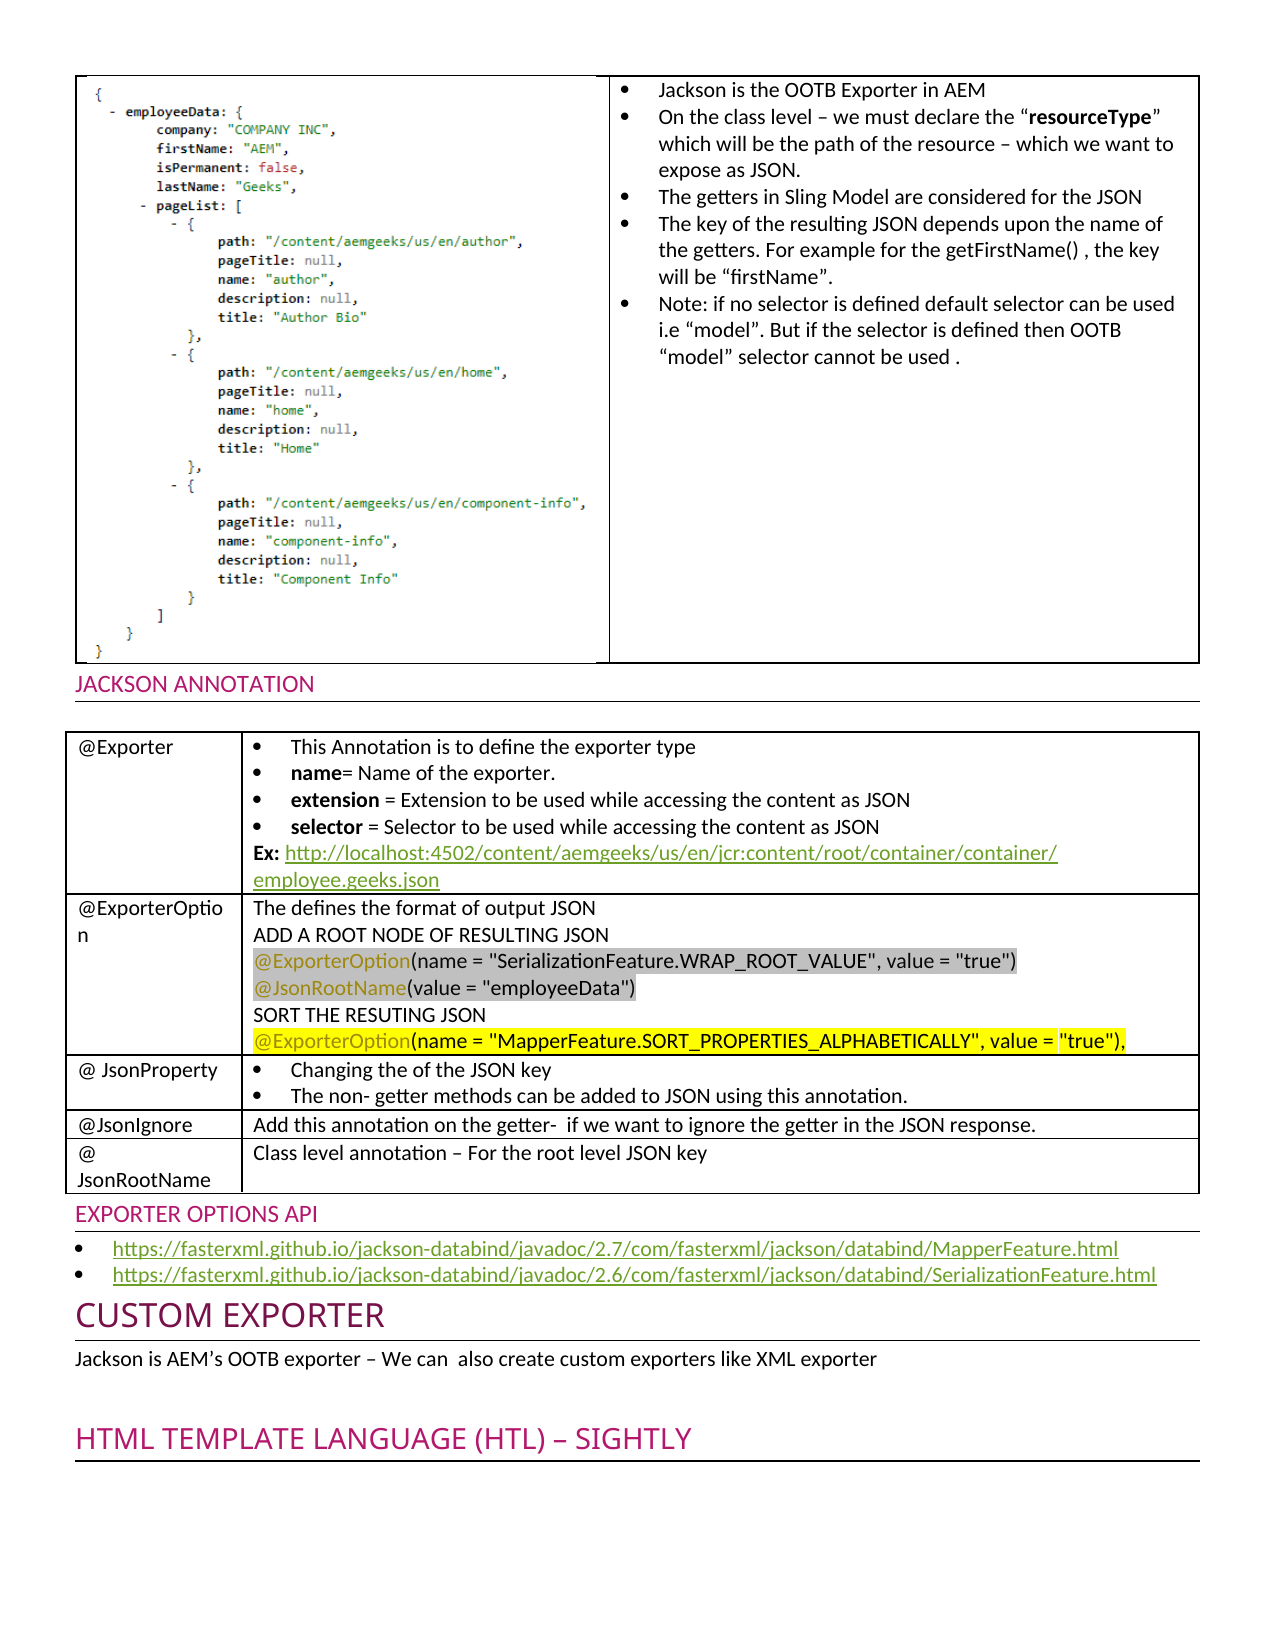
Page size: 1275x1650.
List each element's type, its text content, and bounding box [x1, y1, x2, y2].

table_cell The defines the format of output JSON ADD A ROOT NODE OF RESULTING JSON @ExporterOption(name = "SerializationFeature.WRAP_ROOT_VALUE", value = "true") @JsonRootName(value = "employeeData") SORT THE RESUTING JSON @ExporterOption(name = "MapperFeature.SORT_PROPERTIES_ALPHABETICALLY", value = "true"), [243, 895, 1198, 1054]
table_cell @ExporterOption [67, 895, 241, 1054]
subtitle EXPORTER OPTIONS API [75, 1198, 1200, 1231]
text Jackson is AEM’s OOTB exporter – We can also create custom exporters like XML exporter [75, 1345, 1200, 1371]
subtitle HTML TEMPLATE LANGUAGE (HTL) – SIGHTLY [75, 1418, 1200, 1460]
table_cell @ JsonProperty [67, 1056, 241, 1109]
subtitle CUSTOM EXPORTER [75, 1292, 1200, 1340]
list https://fasterxml.github.io/jackson-databind/javadoc/2.7/com/fasterxml/jackson/databind/MapperFeature.html [75, 1235, 1200, 1261]
table_header Jackson is the OOTB Exporter in AEM On the class level – we must declare the “resourceType” which will be the path of the resource – which we want to expose as JSON. The getters in Sling Model are considered for the JSON The key of the resulting JSON depends upon the name of the getters. For example for the getFirstName() , the key will be “firstName”. Note: if no selector is defined default selector can be used i.e “model”. But if the selector is defined then OOTB “model” selector cannot be used . [610, 77, 1198, 662]
table_cell Changing the of the JSON key The non- getter methods can be added to JSON using this annotation. [243, 1056, 1198, 1109]
picture [87, 76, 597, 663]
table_header [77, 77, 87, 662]
table_cell Add this annotation on the getter- if we want to ignore the getter in the JSON response. [243, 1111, 1198, 1137]
table_header @Exporter [67, 733, 241, 893]
subtitle JACKSON ANNOTATION [75, 668, 1200, 701]
table_cell @JsonIgnore [67, 1111, 241, 1137]
table_cell Class level annotation – For the root level JSON key [243, 1139, 1198, 1192]
table_header [597, 77, 609, 662]
table_header This Annotation is to define the exporter type name= Name of the exporter. extension = Extension to be used while accessing the content as JSON selector = Selector to be used while accessing the content as JSON Ex: http://localhost:4502/content/aemgeeks/us/en/jcr:content/root/container/container/employee.geeks.json [243, 733, 1198, 893]
list https://fasterxml.github.io/jackson-databind/javadoc/2.6/com/fasterxml/jackson/databind/SerializationFeature.html [75, 1261, 1200, 1288]
table_cell @ JsonRootName [67, 1139, 241, 1192]
